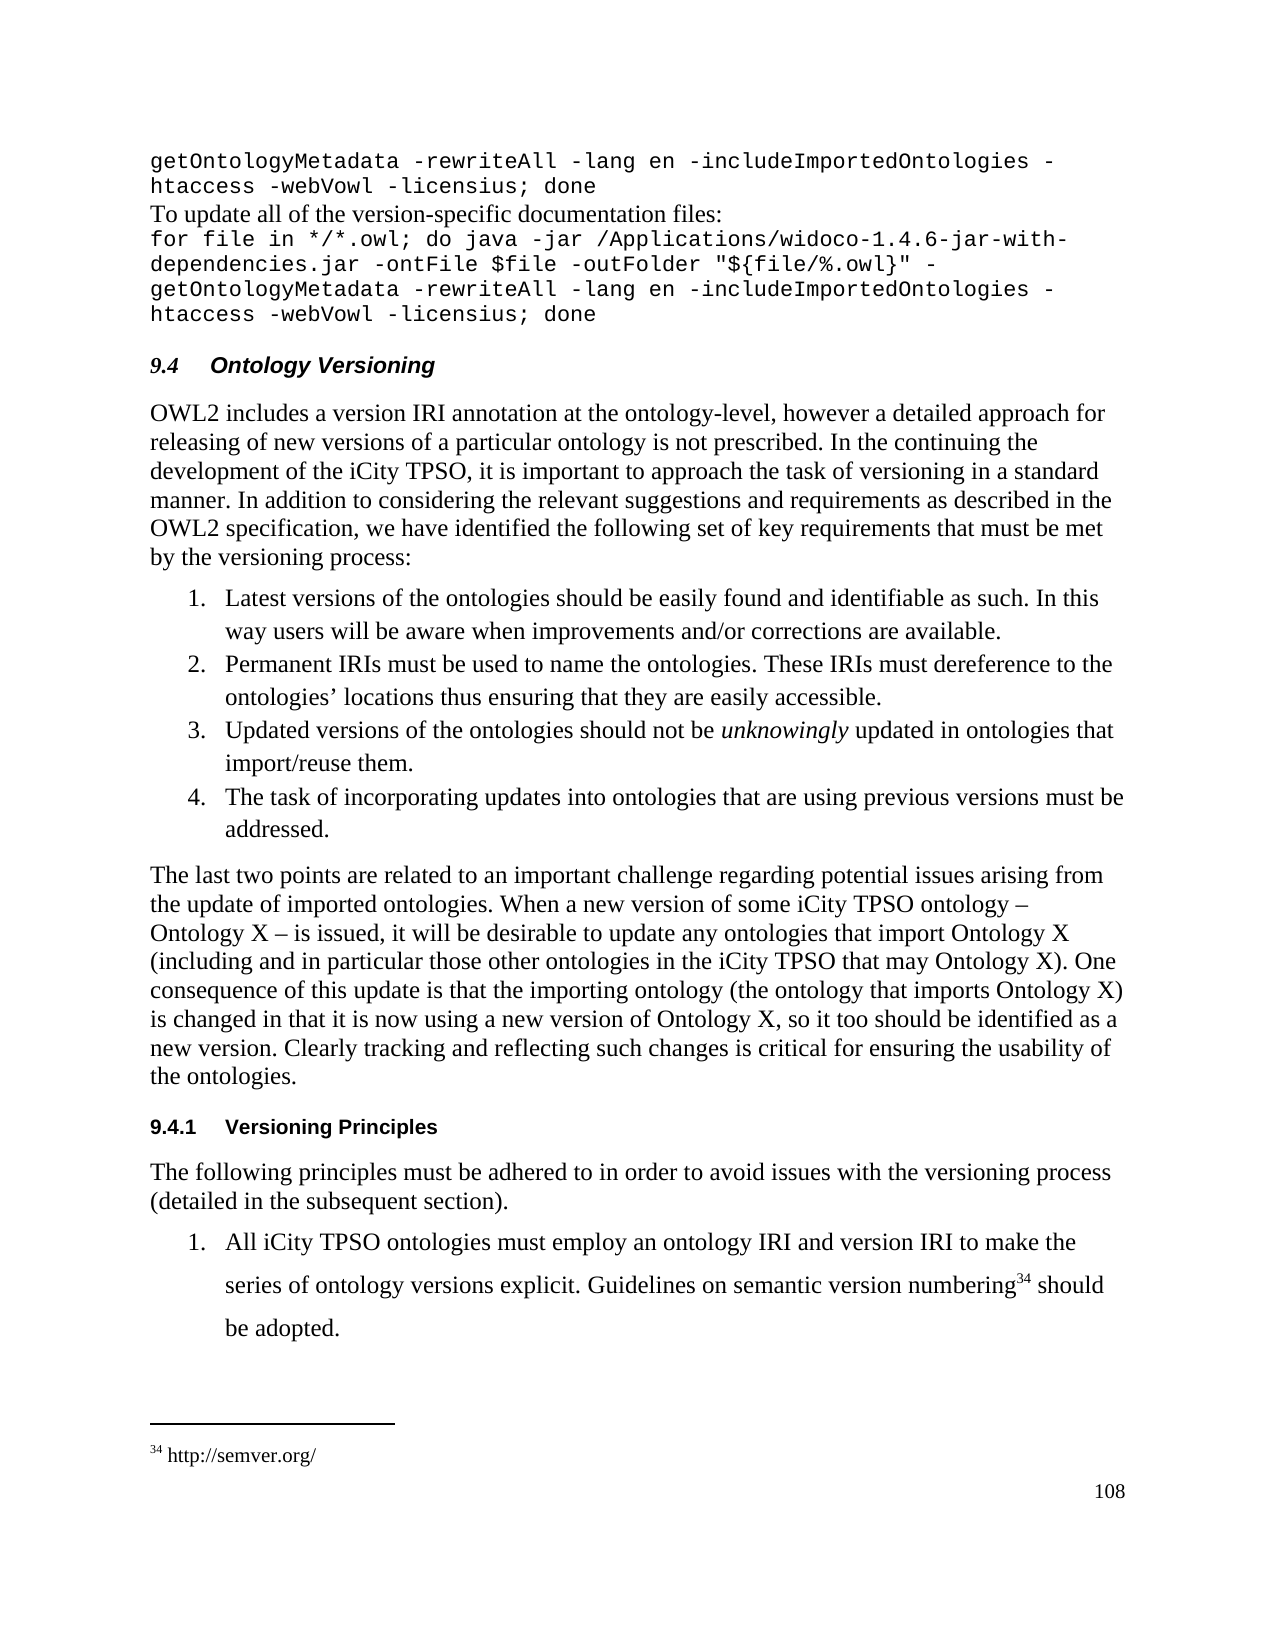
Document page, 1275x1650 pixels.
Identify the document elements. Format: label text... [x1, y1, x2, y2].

text The last two points are related to an important challenge regarding potential issues arising from the update of imported ontologies. When a new version of some iCity TPSO ontology – Ontology X – is issued, it will be desirable to update any ontologies that import Ontology X (including and in particular those other ontologies in the iCity TPSO that may Ontology X). One consequence of this update is that the importing ontology (the ontology that imports Ontology X) is changed in that it is now using a new version of Ontology X, so it too should be identified as a new version. Clearly tracking and reflecting such changes is critical for ensuring the usability of the ontologies. [150, 860, 1125, 1090]
list Latest versions of the ontologies should be easily found and identifiable as such. In this way users will be aware when improvements and/or corrections are available. [187, 583, 1125, 645]
text The following principles must be adhered to in order to avoid issues with the versioning process (detailed in the subsequent section). [150, 1157, 1125, 1215]
subtitle Ontology Versioning [150, 352, 1125, 379]
subtitle Versioning Principles [150, 1115, 1125, 1139]
list Updated versions of the ontologies should not be unknowingly updated in ontologies that import/reuse them. [187, 716, 1125, 777]
text for file in */*.owl; do java -jar /Applications/widoco-1.4.6-jar-with-dependencies.jar -ontFile $file -outFolder "${file/%.owl}" -getOntologyMetadata -rewriteAll -lang en -includeImportedOntologies -htaccess -webVowl -licensius; done [150, 228, 1125, 327]
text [150, 150, 1125, 199]
list All iCity TPSO ontologies must employ an ontology IRI and version IRI to make the series of ontology versions explicit. Guidelines on semantic version numbering should be adopted. [187, 1227, 1125, 1342]
text To update all of the version-specific documentation files: [150, 199, 1125, 228]
text OWL2 includes a version IRI annotation at the ontology-level, however a detailed approach for releasing of new versions of a particular ontology is not prescribed. In the continuing the development of the iCity TPSO, it is important to approach the task of versioning in a standard manner. In addition to considering the relevant suggestions and requirements as described in the OWL2 specification, we have identified the following set of key requirements that must be met by the versioning process: [150, 398, 1125, 571]
list Permanent IRIs must be used to name the ontologies. These IRIs must dereference to the ontologies’ locations thus ensuring that they are easily accessible. [187, 649, 1125, 711]
list The task of incorporating updates into ontologies that are using previous versions must be addressed. [187, 782, 1125, 843]
